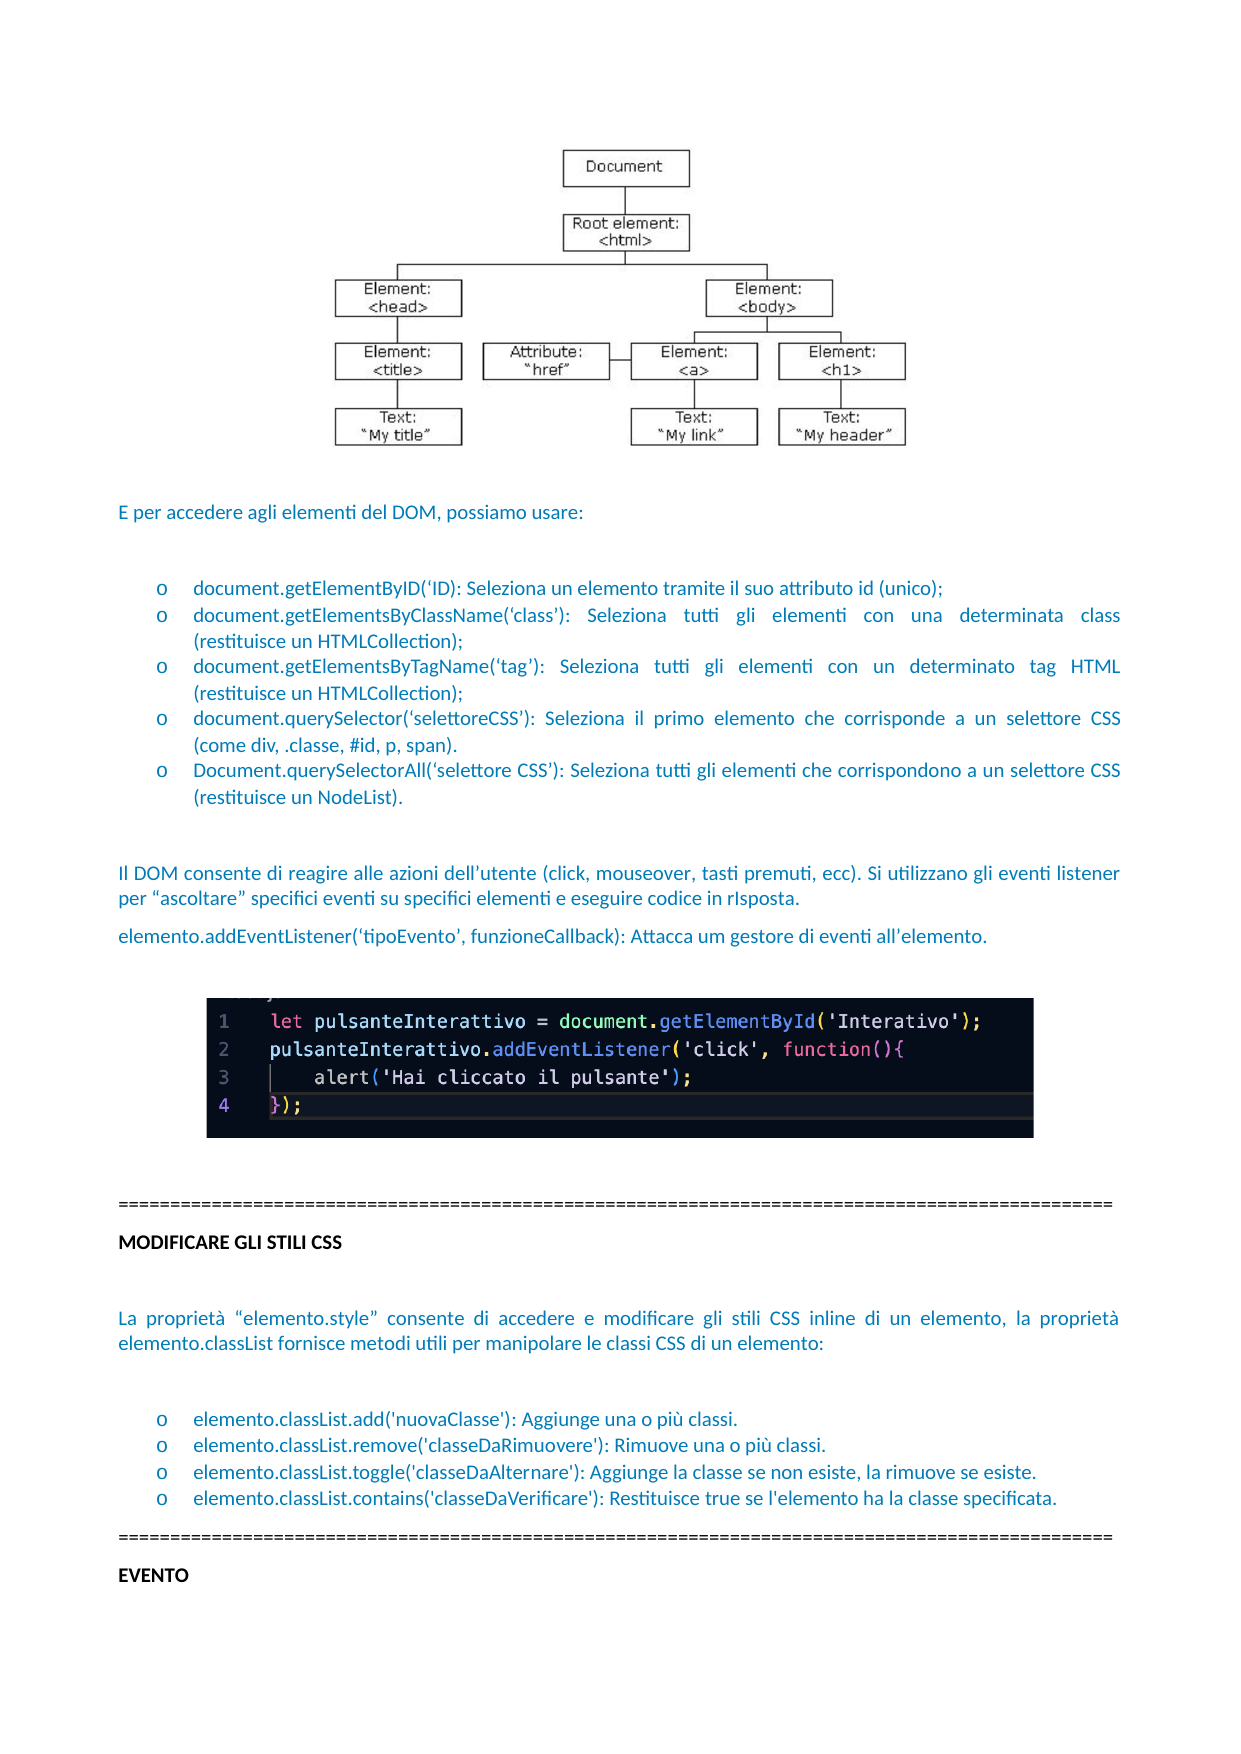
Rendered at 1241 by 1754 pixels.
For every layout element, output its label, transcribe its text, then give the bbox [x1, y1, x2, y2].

text ================================================================================================ [118, 1524, 1122, 1550]
list document.querySelector(‘selettoreCSS’): Seleziona il primo elemento che corrisponde a un selettore CSS (come div, .classe, #id, p, span). [156, 706, 1122, 757]
list elemento.classList.add('nuovaClasse'): Aggiunge una o più classi. [156, 1406, 1122, 1433]
list elemento.classList.remove('classeDaRimuovere'): Rimuove una o più classi. [156, 1433, 1122, 1459]
picture [206, 998, 1034, 1138]
list document.getElementsByTagName(‘tag’): Seleziona tutti gli elementi con un determinato tag HTML (restituisce un HTMLCollection); [156, 654, 1122, 706]
text ================================================================================================ [118, 1191, 1122, 1217]
list elemento.classList.contains('classeDaVerificare'): Restituisce true se l'elemento ha la classe specificata. [156, 1486, 1122, 1512]
list elemento.classList.toggle('classeDaAlternare'): Aggiunge la classe se non esiste, la rimuove se esiste. [156, 1459, 1122, 1486]
text elemento.addEventListener(‘tipoEvento’, funzioneCallback): Attacca um gestore di eventi all’elemento. [118, 923, 1122, 948]
list document.getElementsByClassName(‘class’): Seleziona tutti gli elementi con una determinata class (restituisce un HTMLCollection); [156, 602, 1122, 654]
text MODIFICARE GLI STILI CSS [118, 1229, 1122, 1254]
text EVENTO [118, 1562, 1122, 1588]
text La proprietà “elemento.style” consente di accedere e modificare gli stili CSS inline di un elemento, la proprietà elemento.classList fornisce metodi utili per manipolare le classi CSS di un elemento: [118, 1305, 1122, 1356]
picture [332, 147, 909, 449]
list document.getElementByID(‘ID): Seleziona un elemento tramite il suo attributo id (unico); [156, 575, 1122, 602]
text E per accedere agli elementi del DOM, possiamo usare: [118, 499, 1122, 525]
text Il DOM consente di reagire alle azioni dell’utente (click, mouseover, tasti premuti, ecc). Si utilizzano gli eventi listener per “ascoltare” specifici eventi su specifici elementi e eseguire codice in rIsposta. [118, 860, 1122, 911]
list Document.querySelectorAll(‘selettore CSS’): Seleziona tutti gli elementi che corrispondono a un selettore CSS (restituisce un NodeList). [156, 757, 1122, 809]
